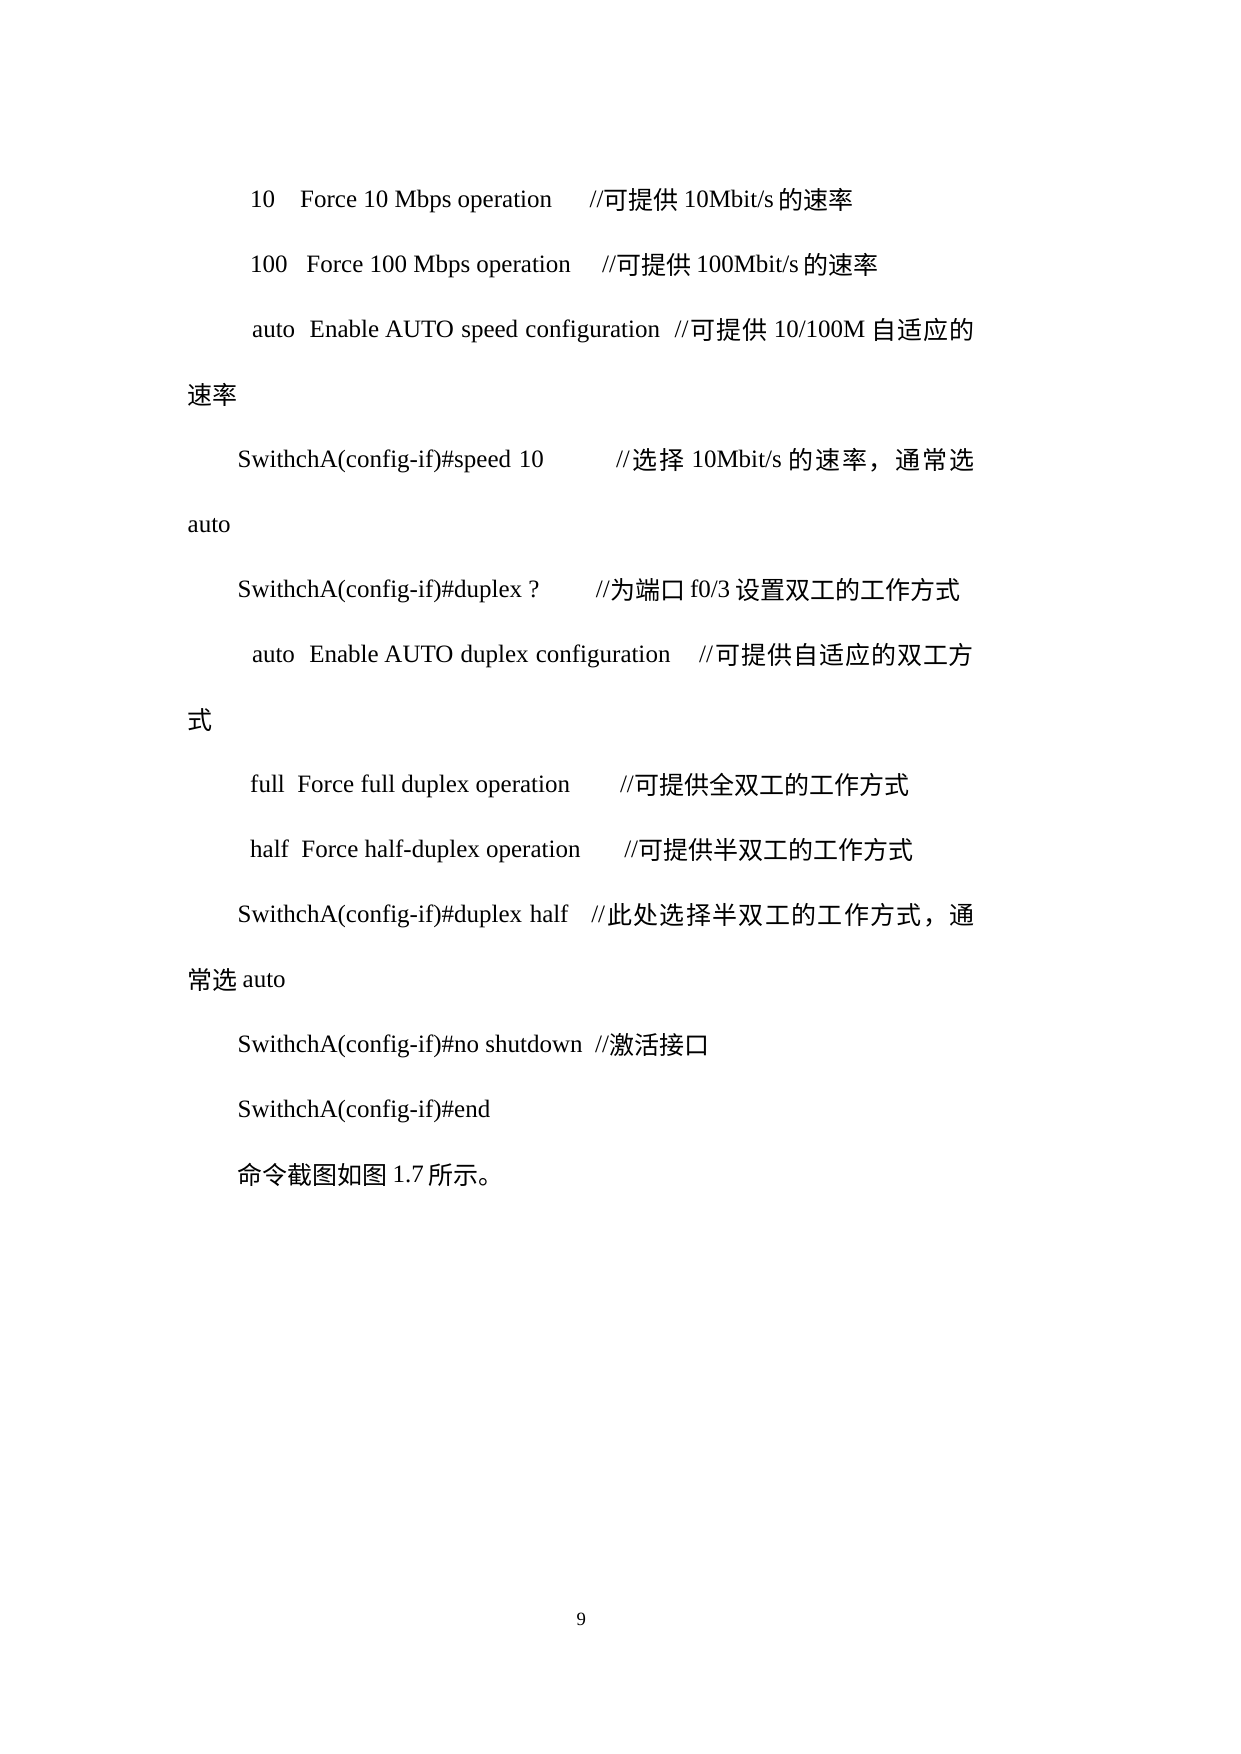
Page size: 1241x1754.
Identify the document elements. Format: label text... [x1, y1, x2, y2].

text 10 Force 10 Mbps operation //可提供10Mbit/s的速率 [187, 162, 974, 227]
text SwithchA(config-if)#speed 10 //选择10Mbit/s的速率，通常选auto [187, 422, 974, 552]
text auto Enable AUTO speed configuration //可提供10/自适应的速率 [187, 292, 974, 422]
text half Force half-duplex operation //可提供半双工的工作方式 [187, 812, 974, 877]
text SwithchA(config-if)#duplex ? //为端口f0/3设置双工的工作方式 [187, 552, 974, 617]
text full Force full duplex operation //可提供全双工的工作方式 [187, 747, 974, 812]
text SwithchA(config-if)#end [187, 1072, 974, 1137]
text SwithchA(config-if)#no shutdown //激活接口 [187, 1007, 974, 1072]
text auto Enable AUTO duplex configuration //可提供自适应的双工方式 [187, 617, 974, 747]
text 命令截图如图1.7所示。 [187, 1137, 974, 1202]
text 100 Force 100 Mbps operation //可提供100Mbit/s的速率 [187, 227, 974, 292]
text SwithchA(config-if)#duplex half //此处选择半双工的工作方式，通常选auto [187, 877, 974, 1007]
